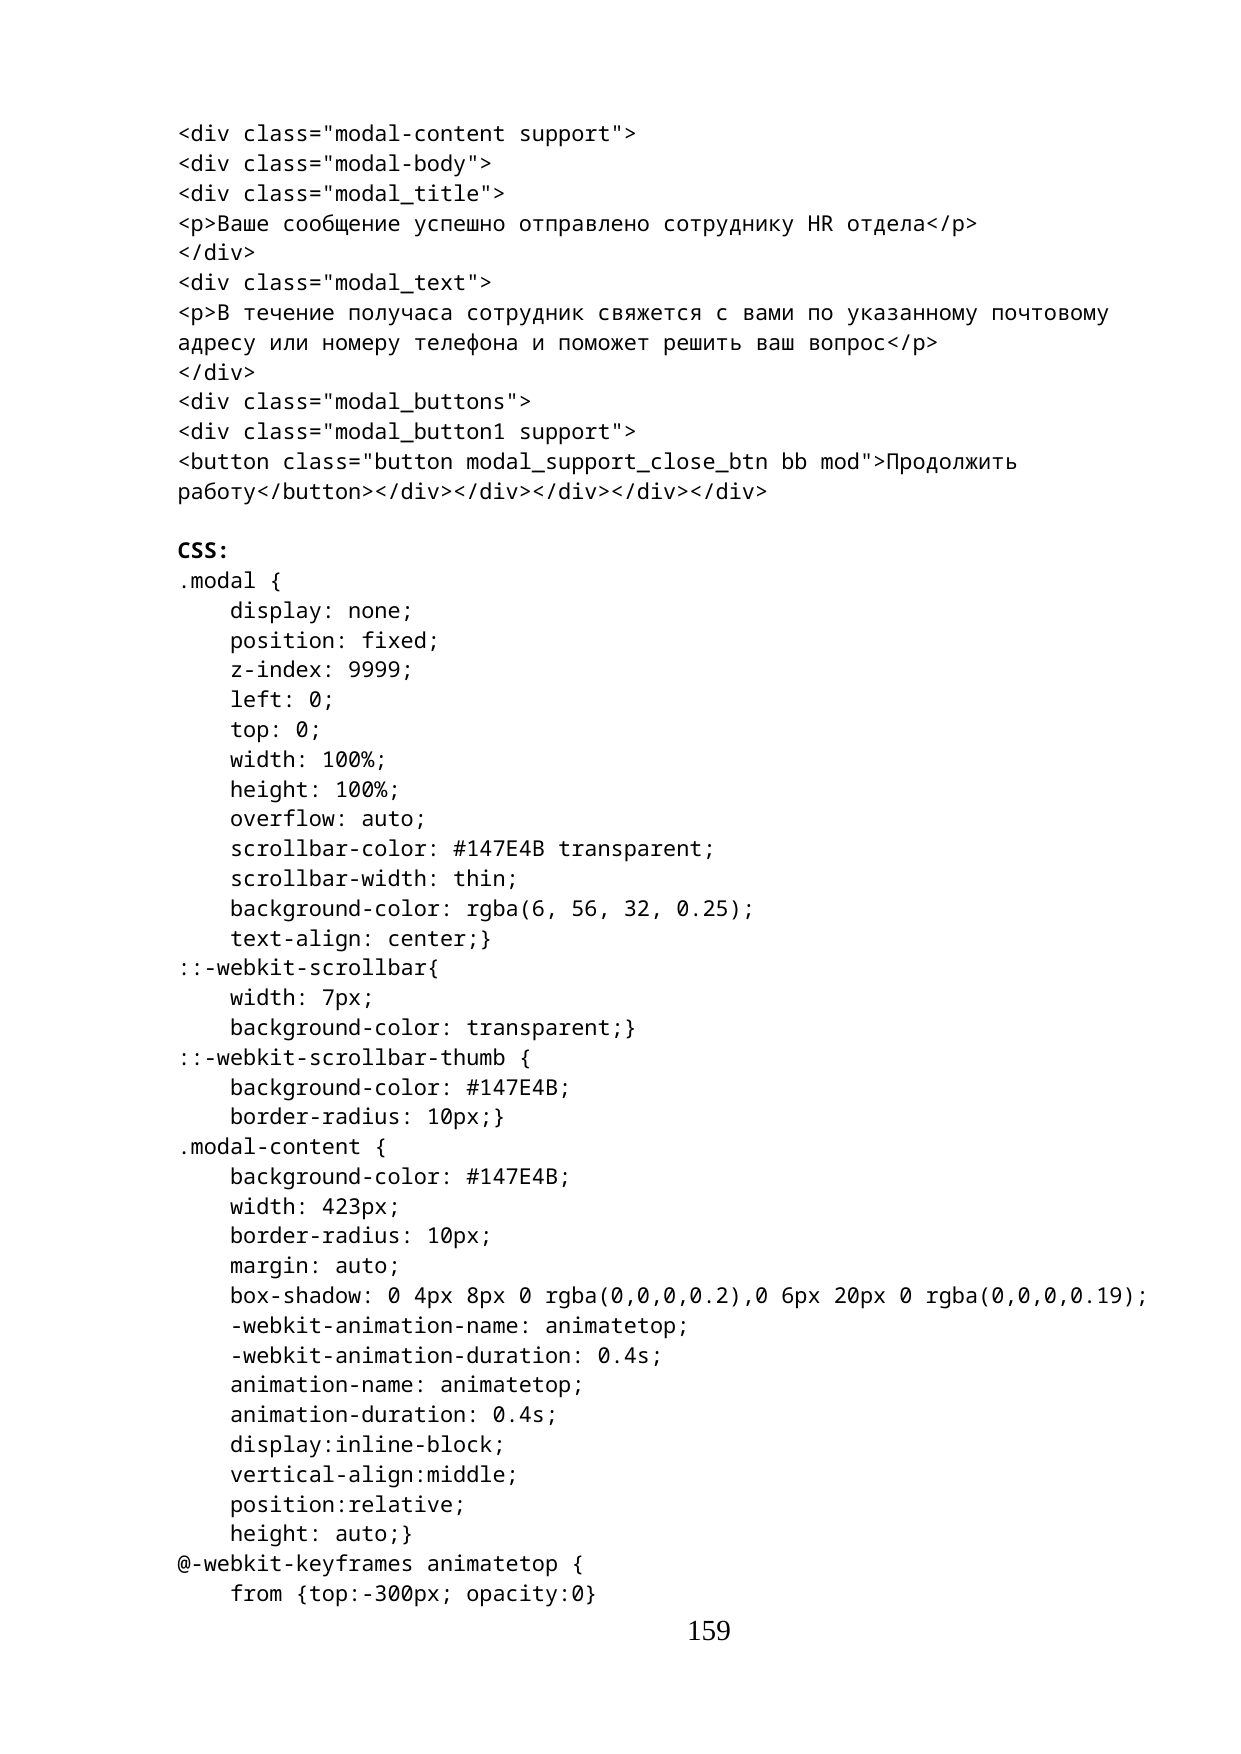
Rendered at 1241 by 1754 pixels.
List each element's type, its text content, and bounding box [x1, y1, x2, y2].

text vertical-align:middle; [177, 1459, 1181, 1488]
text <div class="modal_title"> [177, 178, 1181, 207]
text -webkit-animation-name: animatetop; [177, 1310, 1181, 1339]
text width: 7px; [177, 982, 1181, 1012]
text display:inline-block; [177, 1429, 1181, 1459]
text animation-name: animatetop; [177, 1369, 1181, 1399]
text height: auto;} [177, 1518, 1181, 1548]
text left: 0; [177, 684, 1181, 714]
text scrollbar-width: thin; [177, 863, 1181, 893]
text CSS: [177, 535, 1181, 565]
text ::-webkit-scrollbar{ [177, 952, 1181, 982]
text -webkit-animation-duration: 0.4s; [177, 1339, 1181, 1369]
text </div> [177, 237, 1181, 267]
text height: 100%; [177, 773, 1181, 803]
text <div class="modal-content support"> [177, 118, 1181, 148]
text ::-webkit-scrollbar-thumb { [177, 1042, 1181, 1071]
text display: none; [177, 595, 1181, 624]
text background-color: transparent;} [177, 1012, 1181, 1042]
text </div> [177, 356, 1181, 386]
text top: 0; [177, 714, 1181, 744]
text position: fixed; [177, 624, 1181, 654]
text margin: auto; [177, 1250, 1181, 1280]
text width: 100%; [177, 744, 1181, 773]
text <button class="button modal_support_close_btn bb mod">Продолжить работу</button></div></div></div></div></div> [177, 446, 1181, 505]
text @-webkit-keyframes animatetop { [177, 1548, 1181, 1578]
text from {top:-300px; opacity:0} [177, 1578, 1181, 1608]
text background-color: rgba(6, 56, 32, 0.25); [177, 893, 1181, 922]
text width: 423px; [177, 1191, 1181, 1220]
text background-color: #147E4B; [177, 1161, 1181, 1191]
text z-index: 9999; [177, 654, 1181, 684]
text <p>В течение получаса сотрудник свяжется с вами по указанному почтовому адресу или номеру телефона и поможет решить ваш вопрос</p> [177, 297, 1181, 356]
text border-radius: 10px;} [177, 1101, 1181, 1131]
text box-shadow: 0 4px 8px 0 rgba(0,0,0,0.2),0 6px 20px 0 rgba(0,0,0,0.19); [177, 1280, 1181, 1310]
text animation-duration: 0.4s; [177, 1399, 1181, 1429]
text <div class="modal-body"> [177, 148, 1181, 178]
text text-align: center;} [177, 922, 1181, 952]
text scrollbar-color: #147E4B transparent; [177, 833, 1181, 863]
text <p>Ваше сообщение успешно отправлено сотруднику HR отдела</p> [177, 207, 1181, 237]
text <div class="modal_buttons"> [177, 386, 1181, 416]
text position:relative; [177, 1488, 1181, 1518]
text border-radius: 10px; [177, 1220, 1181, 1250]
text <div class="modal_button1 support"> [177, 416, 1181, 446]
text overflow: auto; [177, 803, 1181, 833]
text background-color: #147E4B; [177, 1071, 1181, 1101]
text .modal { [177, 565, 1181, 595]
text <div class="modal_text"> [177, 267, 1181, 297]
text .modal-content { [177, 1131, 1181, 1161]
